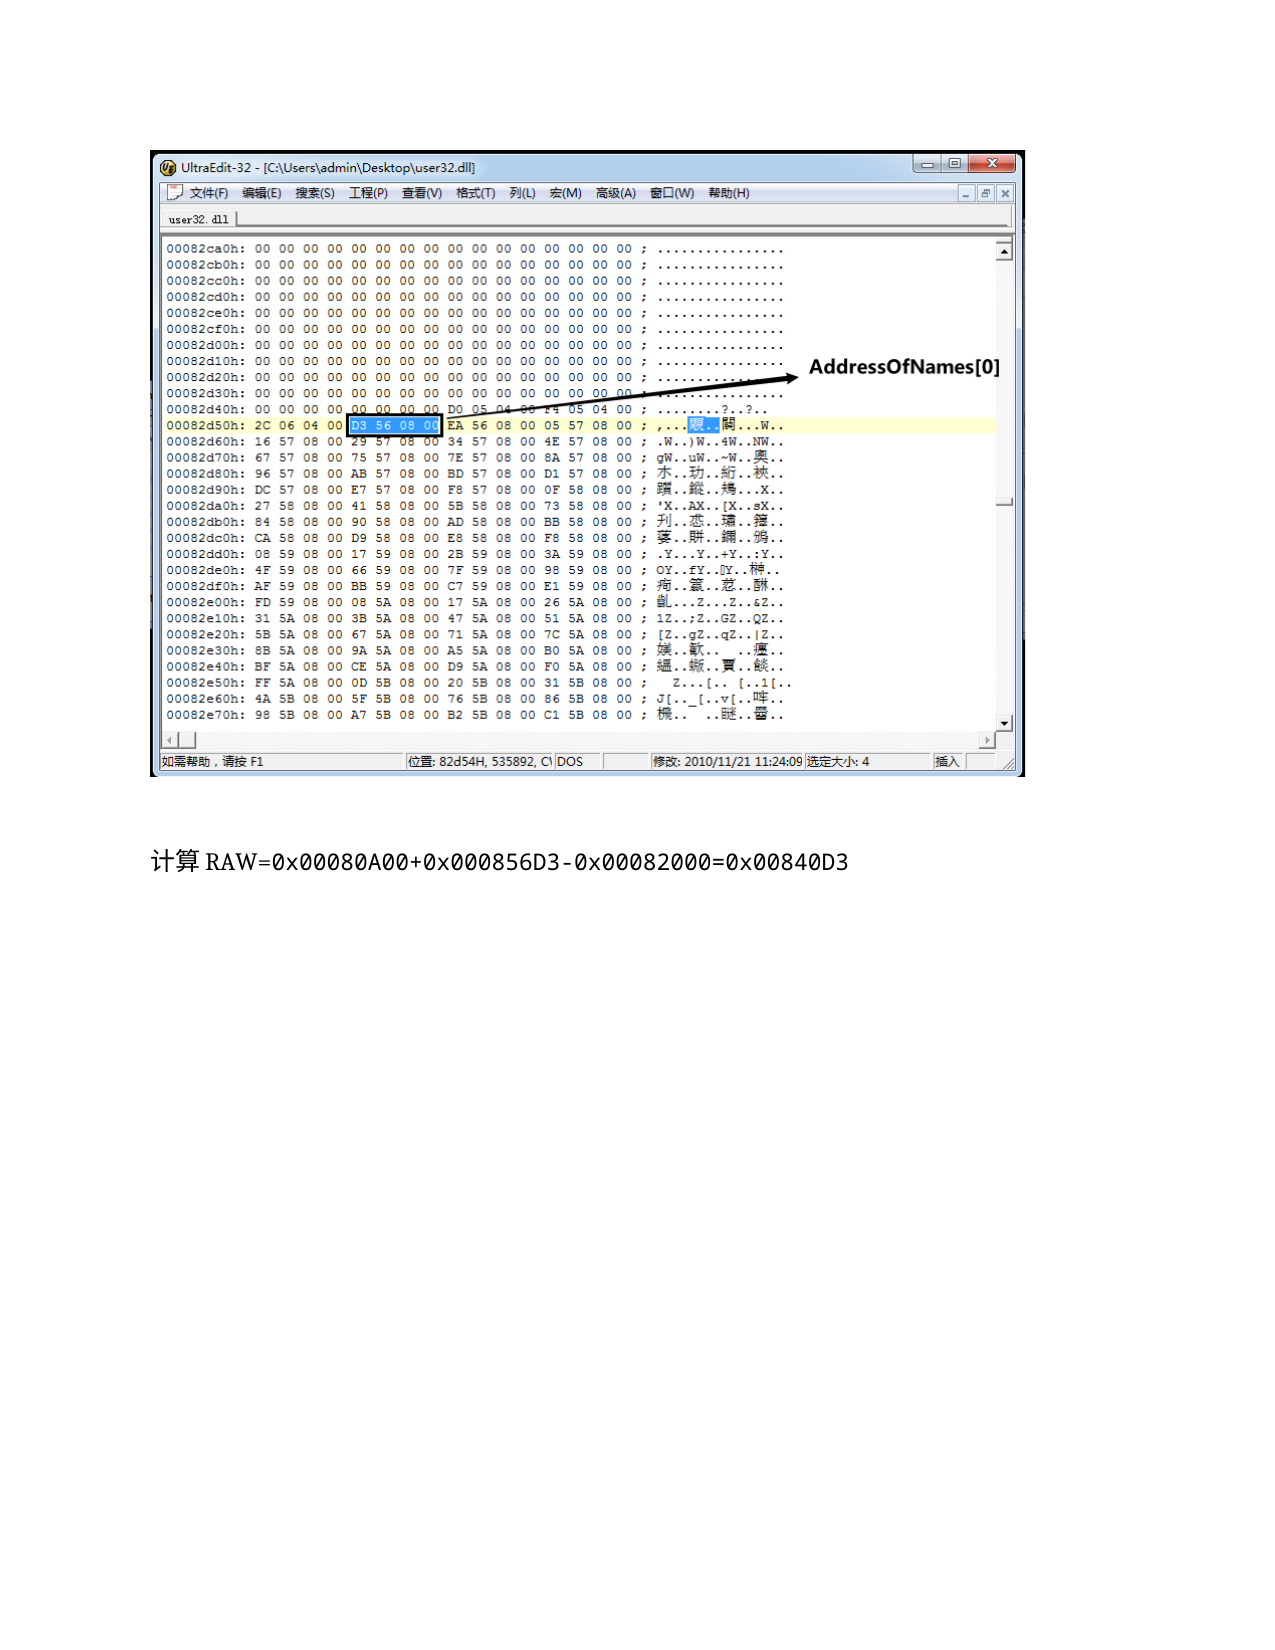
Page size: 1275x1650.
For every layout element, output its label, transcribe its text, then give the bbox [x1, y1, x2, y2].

text 计算RAW=0x00080A00+0x000856D3-0x00082000=0x00840D3 [150, 845, 1125, 877]
picture [150, 150, 1025, 777]
